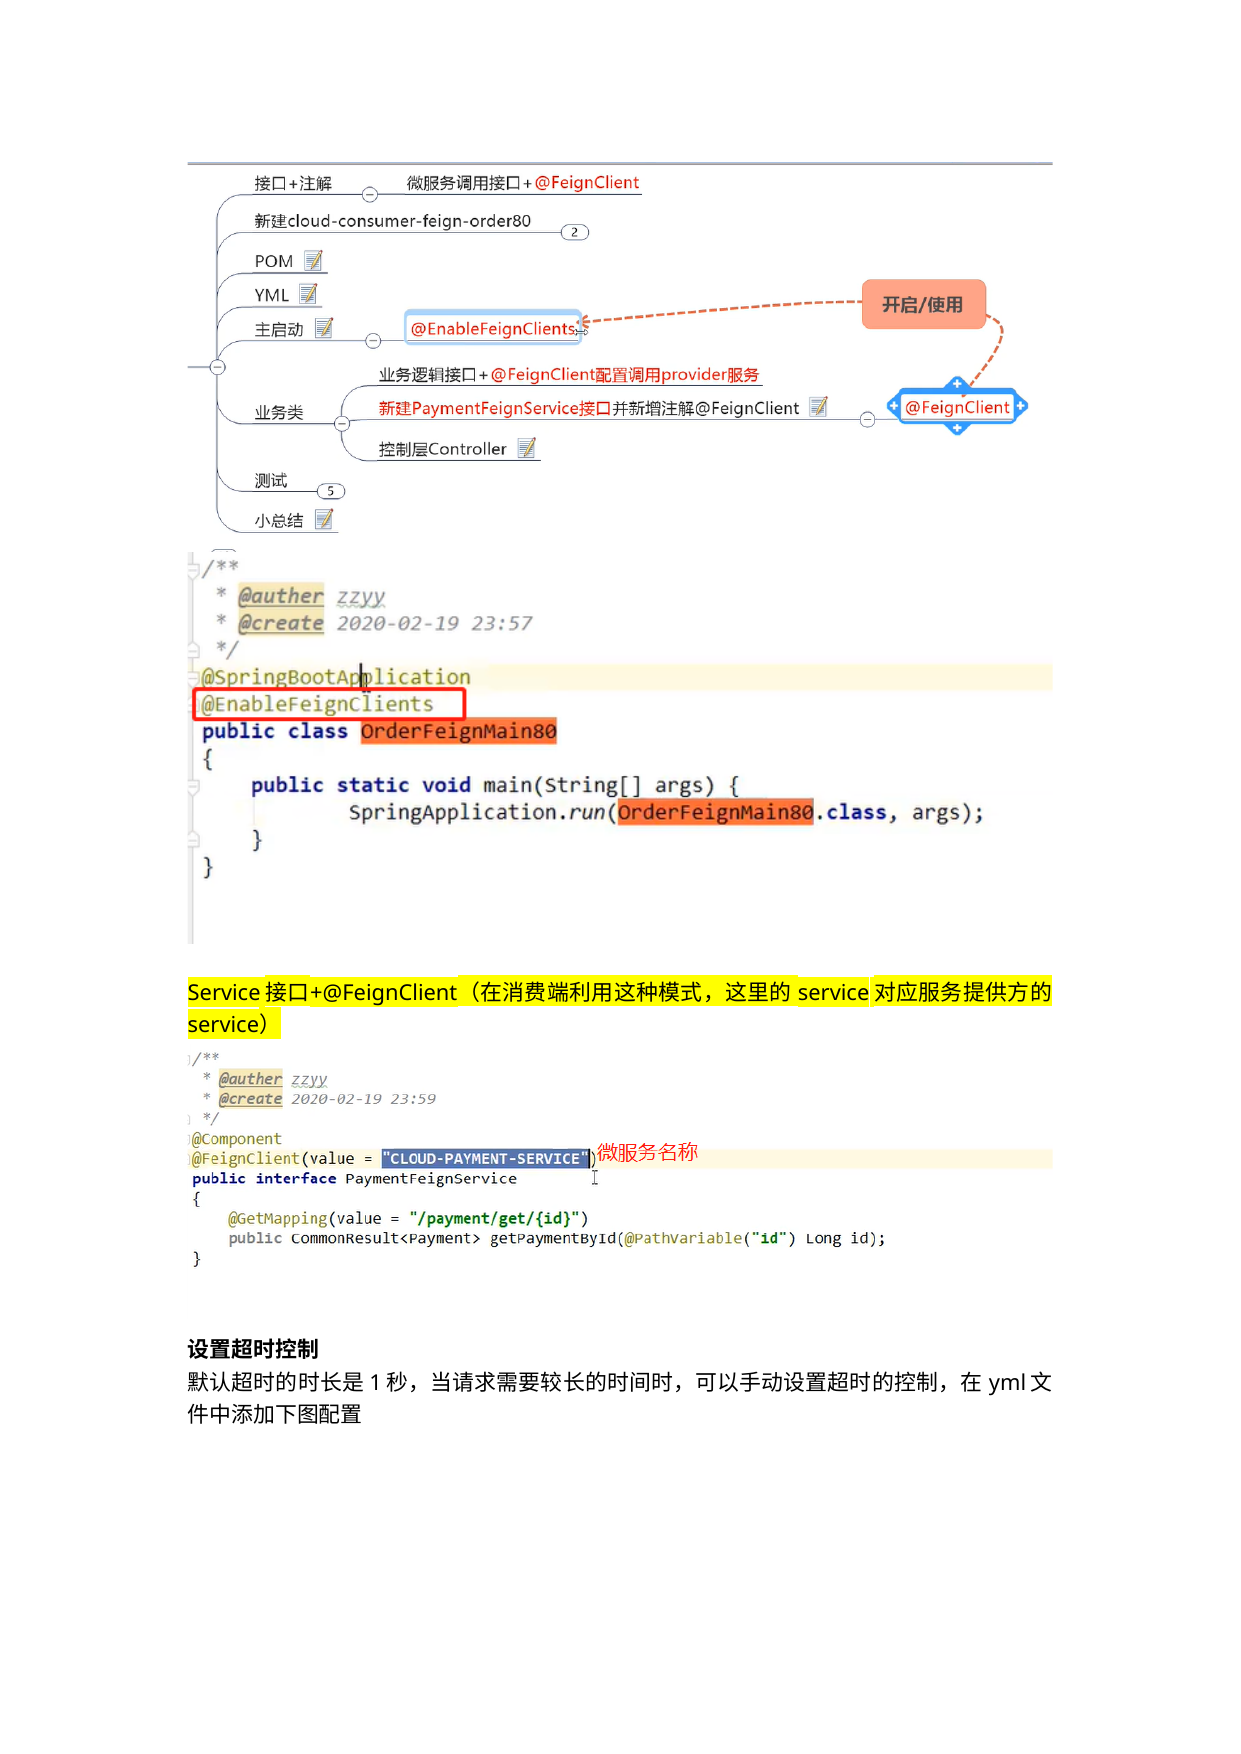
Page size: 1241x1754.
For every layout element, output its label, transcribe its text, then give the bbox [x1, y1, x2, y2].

picture [187, 162, 1053, 944]
text 设置超时控制 [187, 1332, 1053, 1364]
text 默认超时的时长是1秒，当请求需要较长的时间时，可以手动设置超时的控制，在yml文件中添加下图配置 [187, 1364, 1053, 1429]
picture [187, 1039, 1053, 1319]
text Service接口+@FeignClient（在消费端利用这种模式，这里的service对应服务提供方的service） [187, 974, 1053, 1039]
